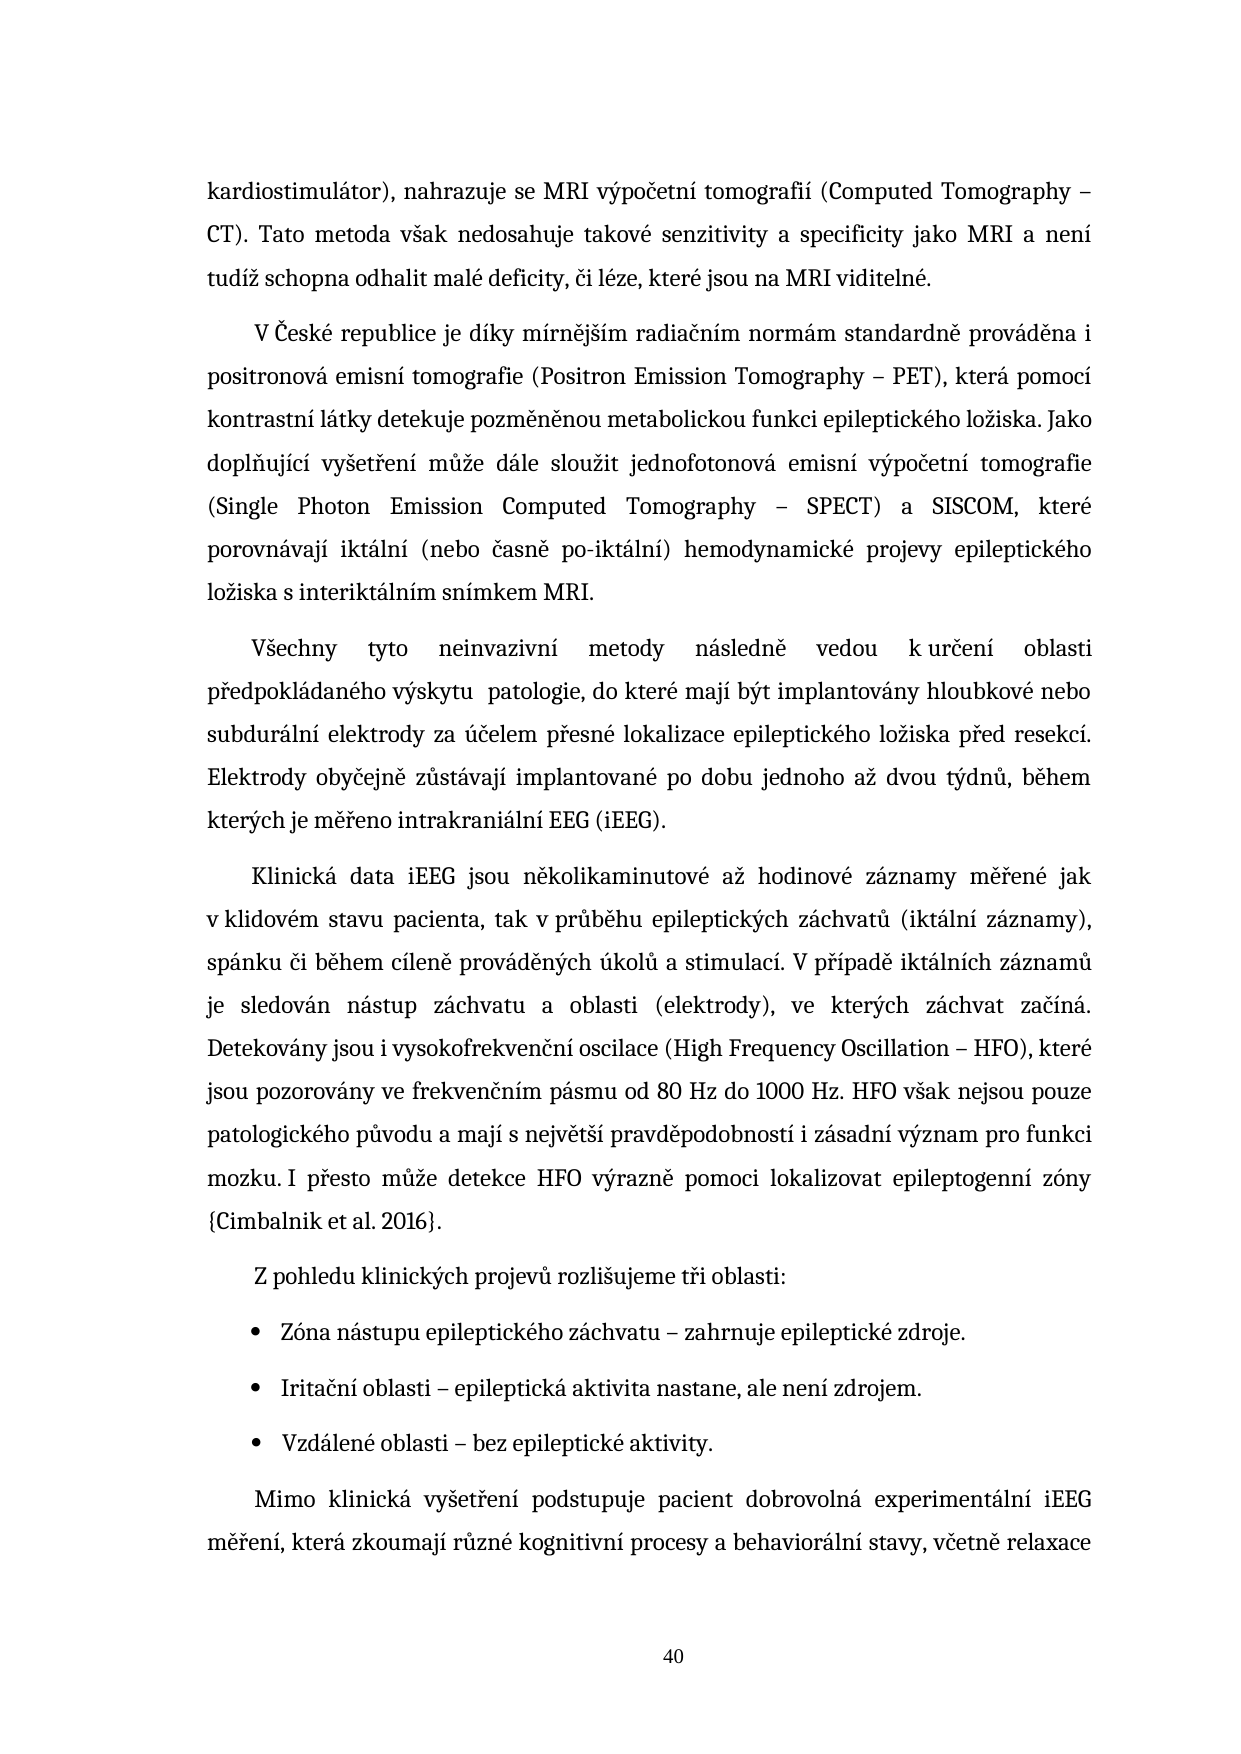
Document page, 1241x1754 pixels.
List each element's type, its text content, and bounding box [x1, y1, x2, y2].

list Vzdálené oblasti – bez epileptické aktivity. [252, 1429, 1092, 1458]
text Z pohledu klinických projevů rozlišujeme tři oblasti: [207, 1262, 1092, 1291]
text Všechny tyto neinvazivní metody následně vedou k určení oblasti předpokládaného výskytu patologie, do které mají být implantovány hloubkové nebo subdurální elektrody za účelem přesné lokalizace epileptického ložiska před resekcí. Elektrody obyčejně zůstávají implantované po dobu jednoho až dvou týdnů, během kterých je měřeno intrakraniální EEG (iEEG). [207, 633, 1092, 835]
list Iritační oblasti – epileptická aktivita nastane, ale není zdrojem. [251, 1373, 1092, 1402]
list Zóna nástupu epileptického záchvatu – zahrnuje epileptické zdroje. [251, 1318, 1092, 1347]
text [207, 177, 1092, 292]
text Klinická data iEEG jsou několikaminutové až hodinové záznamy měřené jak v klidovém stavu pacienta, tak v průběhu epileptických záchvatů (iktální záznamy), spánku či během cíleně prováděných úkolů a stimulací. V případě iktálních záznamů je sledován nástup záchvatu a oblasti (elektrody), ve kterých záchvat začíná. Detekovány jsou i vysokofrekvenční oscilace (High Frequency Oscillation – HFO), které jsou pozorovány ve frekvenčním pásmu od 80 Hz do 1000 Hz. HFO však nejsou pouze patologického původu a mají s největší pravděpodobností i zásadní význam pro funkci mozku. I přesto může detekce HFO výrazně pomoci lokalizovat epileptogenní zóny {Cimbalnik et al. 2016}. [207, 862, 1092, 1235]
text V České republice je díky mírnějším radiačním normám standardně prováděna i positronová emisní tomografie (Positron Emission Tomography – PET), která pomocí kontrastní látky detekuje pozměněnou metabolickou funkci epileptického ložiska. Jako doplňující vyšetření může dále sloužit jednofotonová emisní výpočetní tomografie (Single Photon Emission Computed Tomography – SPECT) a SISCOM, které porovnávají iktální (nebo časně po-iktální) hemodynamické projevy epileptického ložiska s interiktálním snímkem MRI. [207, 319, 1092, 607]
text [207, 1485, 1092, 1557]
